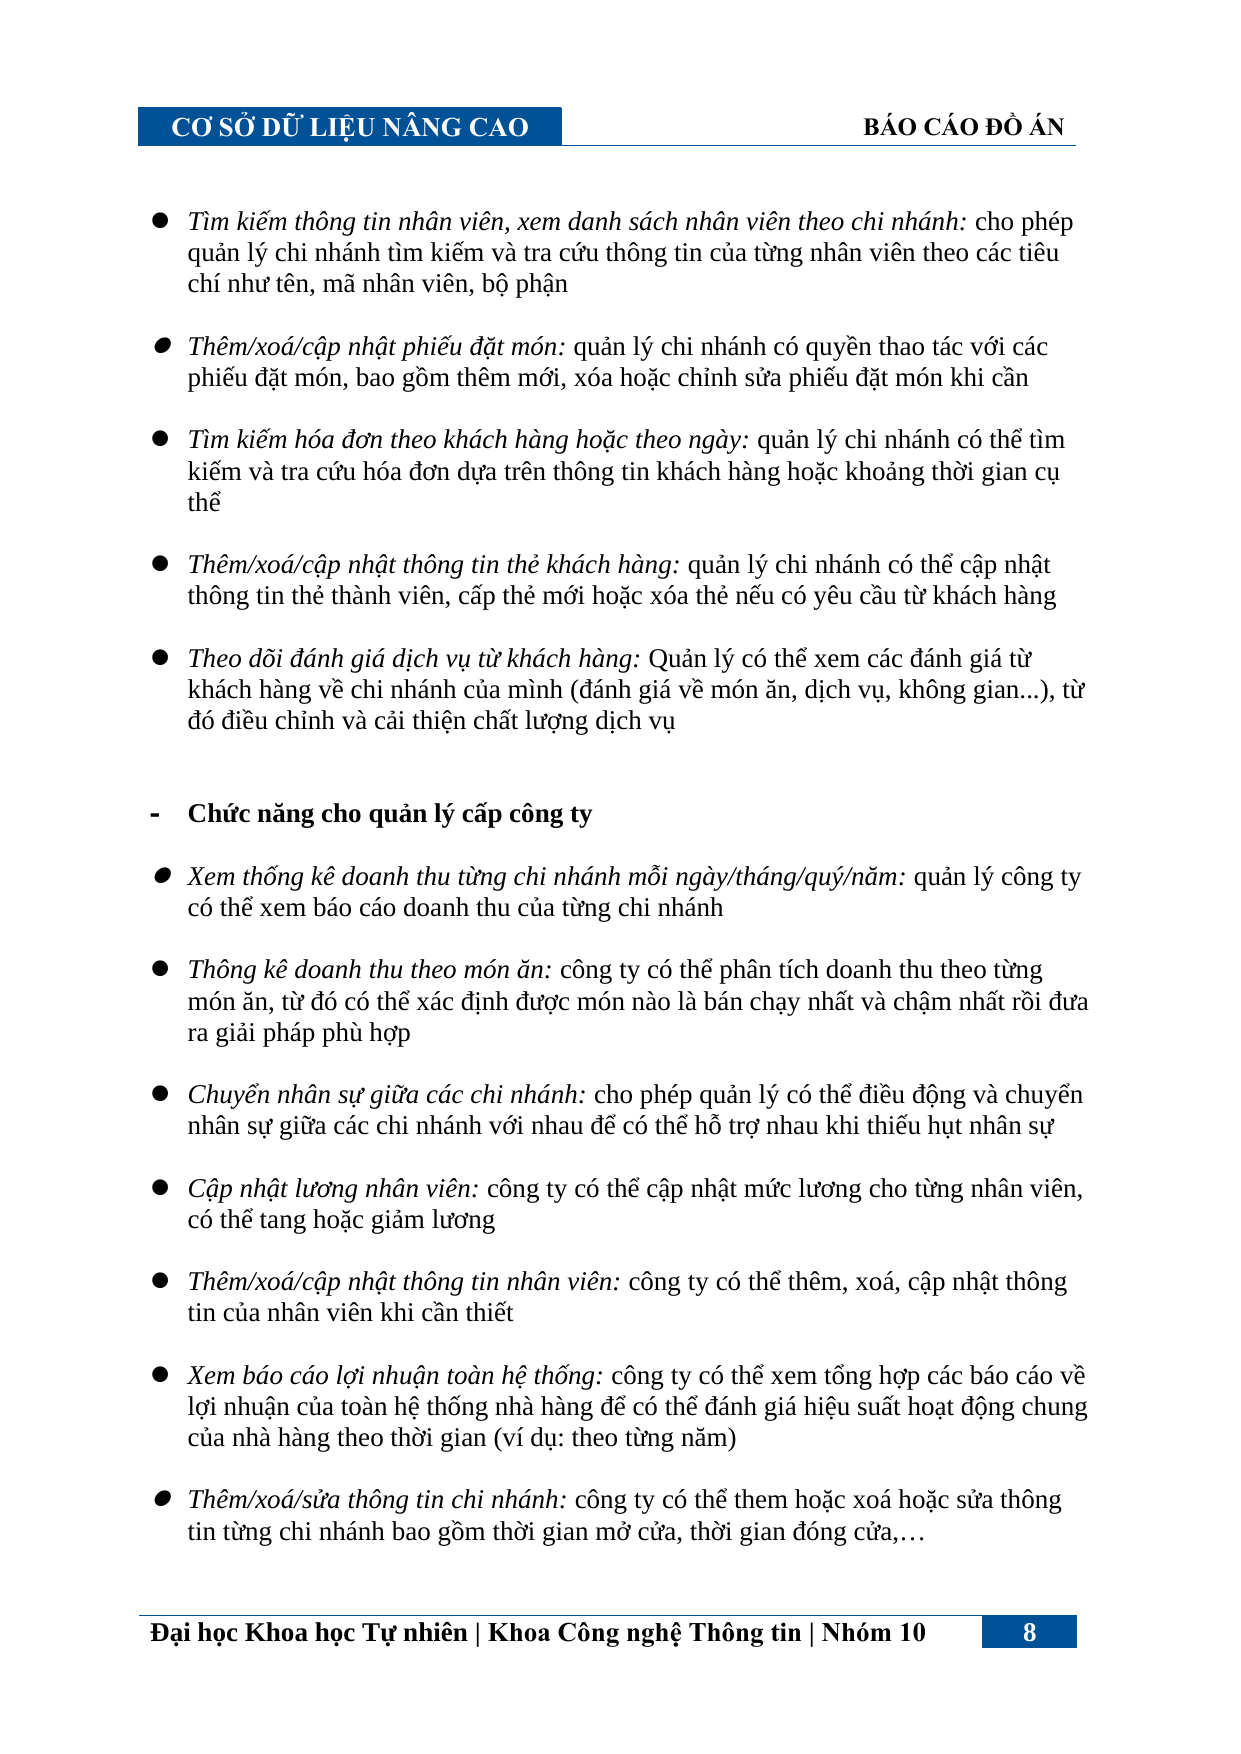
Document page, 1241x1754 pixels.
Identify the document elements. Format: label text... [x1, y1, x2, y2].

list Xem thống kê doanh thu từng chi nhánh mỗi ngày/tháng/quý/năm: quản lý công ty có thể xem báo cáo doanh thu của từng chi nhánh [150, 860, 1090, 922]
list Chuyển nhân sự giữa các chi nhánh: cho phép quản lý có thể điều động và chuyển nhân sự giữa các chi nhánh với nhau để có thể hỗ trợ nhau khi thiếu hụt nhân sự [150, 1078, 1090, 1141]
list Xem báo cáo lợi nhuận toàn hệ thống: công ty có thể xem tổng hợp các báo cáo về lợi nhuận của toàn hệ thống nhà hàng để có thể đánh giá hiệu suất hoạt động chung của nhà hàng theo thời gian (ví dụ: theo từng năm) [150, 1359, 1090, 1452]
list Tìm kiếm hóa đơn theo khách hàng hoặc theo ngày: quản lý chi nhánh có thể tìm kiếm và tra cứu hóa đơn dựa trên thông tin khách hàng hoặc khoảng thời gian cụ thể [150, 423, 1090, 517]
list Cập nhật lương nhân viên: công ty có thể cập nhật mức lương cho từng nhân viên, có thể tang hoặc giảm lương [150, 1172, 1090, 1234]
list Thêm/xoá/cập nhật thông tin thẻ khách hàng: quản lý chi nhánh có thể cập nhật thông tin thẻ thành viên, cấp thẻ mới hoặc xóa thẻ nếu có yêu cầu từ khách hàng [150, 548, 1090, 611]
list Thông kê doanh thu theo món ăn: công ty có thể phân tích doanh thu theo từng món ăn, từ đó có thể xác định được món nào là bán chạy nhất và chậm nhất rồi đưa ra giải pháp phù hợp [150, 953, 1090, 1047]
list Thêm/xoá/sửa thông tin chi nhánh: công ty có thể them hoặc xoá hoặc sửa thông tin từng chi nhánh bao gồm thời gian mở cửa, thời gian đóng cửa,… [150, 1483, 1090, 1546]
list Thêm/xoá/cập nhật phiếu đặt món: quản lý chi nhánh có quyền thao tác với các phiếu đặt món, bao gồm thêm mới, xóa hoặc chỉnh sửa phiếu đặt món khi cần [150, 330, 1090, 392]
list Chức năng cho quản lý cấp công ty [150, 797, 1090, 829]
list Tìm kiếm thông tin nhân viên, xem danh sách nhân viên theo chi nhánh: cho phép quản lý chi nhánh tìm kiếm và tra cứu thông tin của từng nhân viên theo các tiêu chí như tên, mã nhân viên, bộ phận [150, 205, 1090, 299]
list Thêm/xoá/cập nhật thông tin nhân viên: công ty có thể thêm, xoá, cập nhật thông tin của nhân viên khi cần thiết [150, 1265, 1090, 1328]
list Theo dõi đánh giá dịch vụ từ khách hàng: Quản lý có thể xem các đánh giá từ khách hàng về chi nhánh của mình (đánh giá về món ăn, dịch vụ, không gian...), từ đó điều chỉnh và cải thiện chất lượng dịch vụ [150, 642, 1090, 735]
